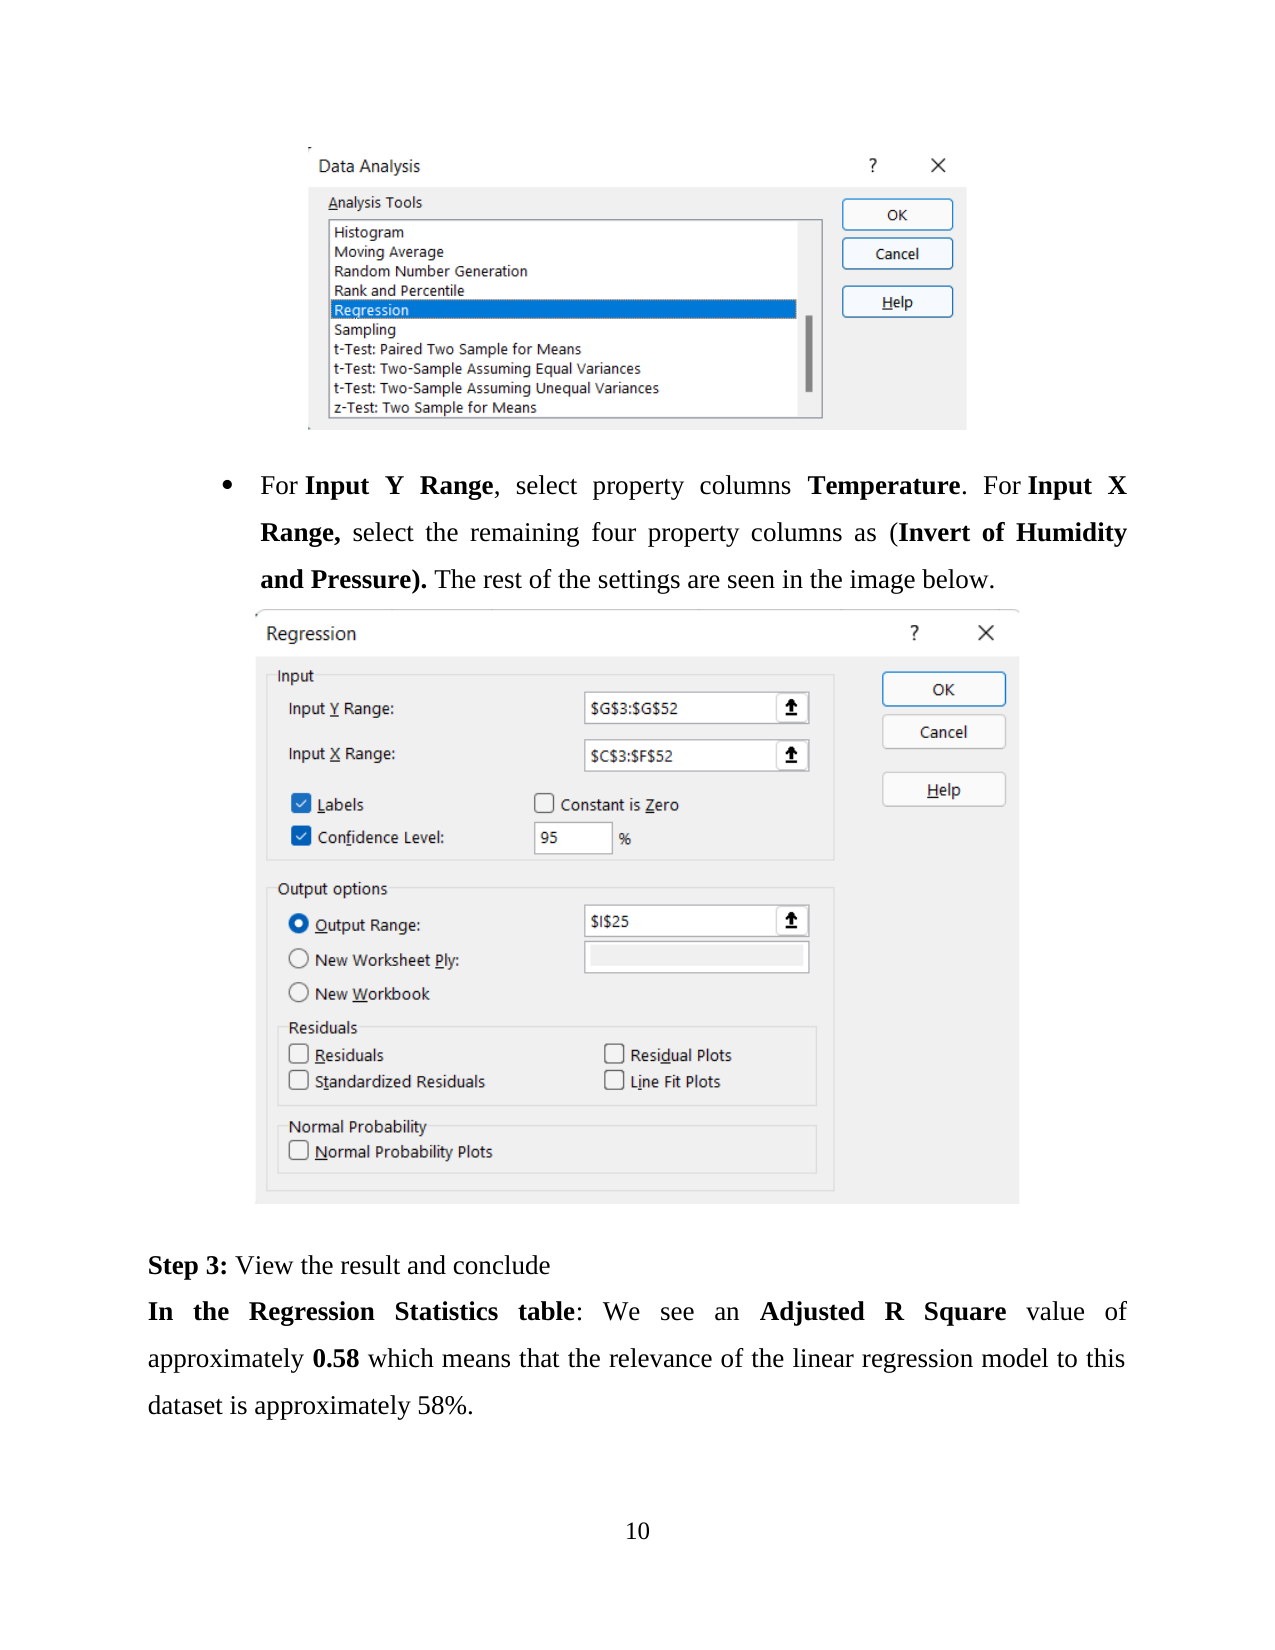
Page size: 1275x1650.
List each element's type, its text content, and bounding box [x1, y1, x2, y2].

text Step 3: View the result and conclude [148, 1249, 1127, 1280]
picture [308, 147, 967, 430]
list For Input Y Range, select property columns Temperature. For Input X Range, select the remaining four property columns as (Invert of Humidity and Pressure). The rest of the settings are seen in the image below. [223, 469, 1127, 594]
text In the Regression Statistics table: We see an Adjusted R Square value of approximately 0.58 which means that the relevance of the linear regression model to this dataset is approximately 58%. [148, 1295, 1127, 1420]
picture [255, 609, 1020, 1204]
